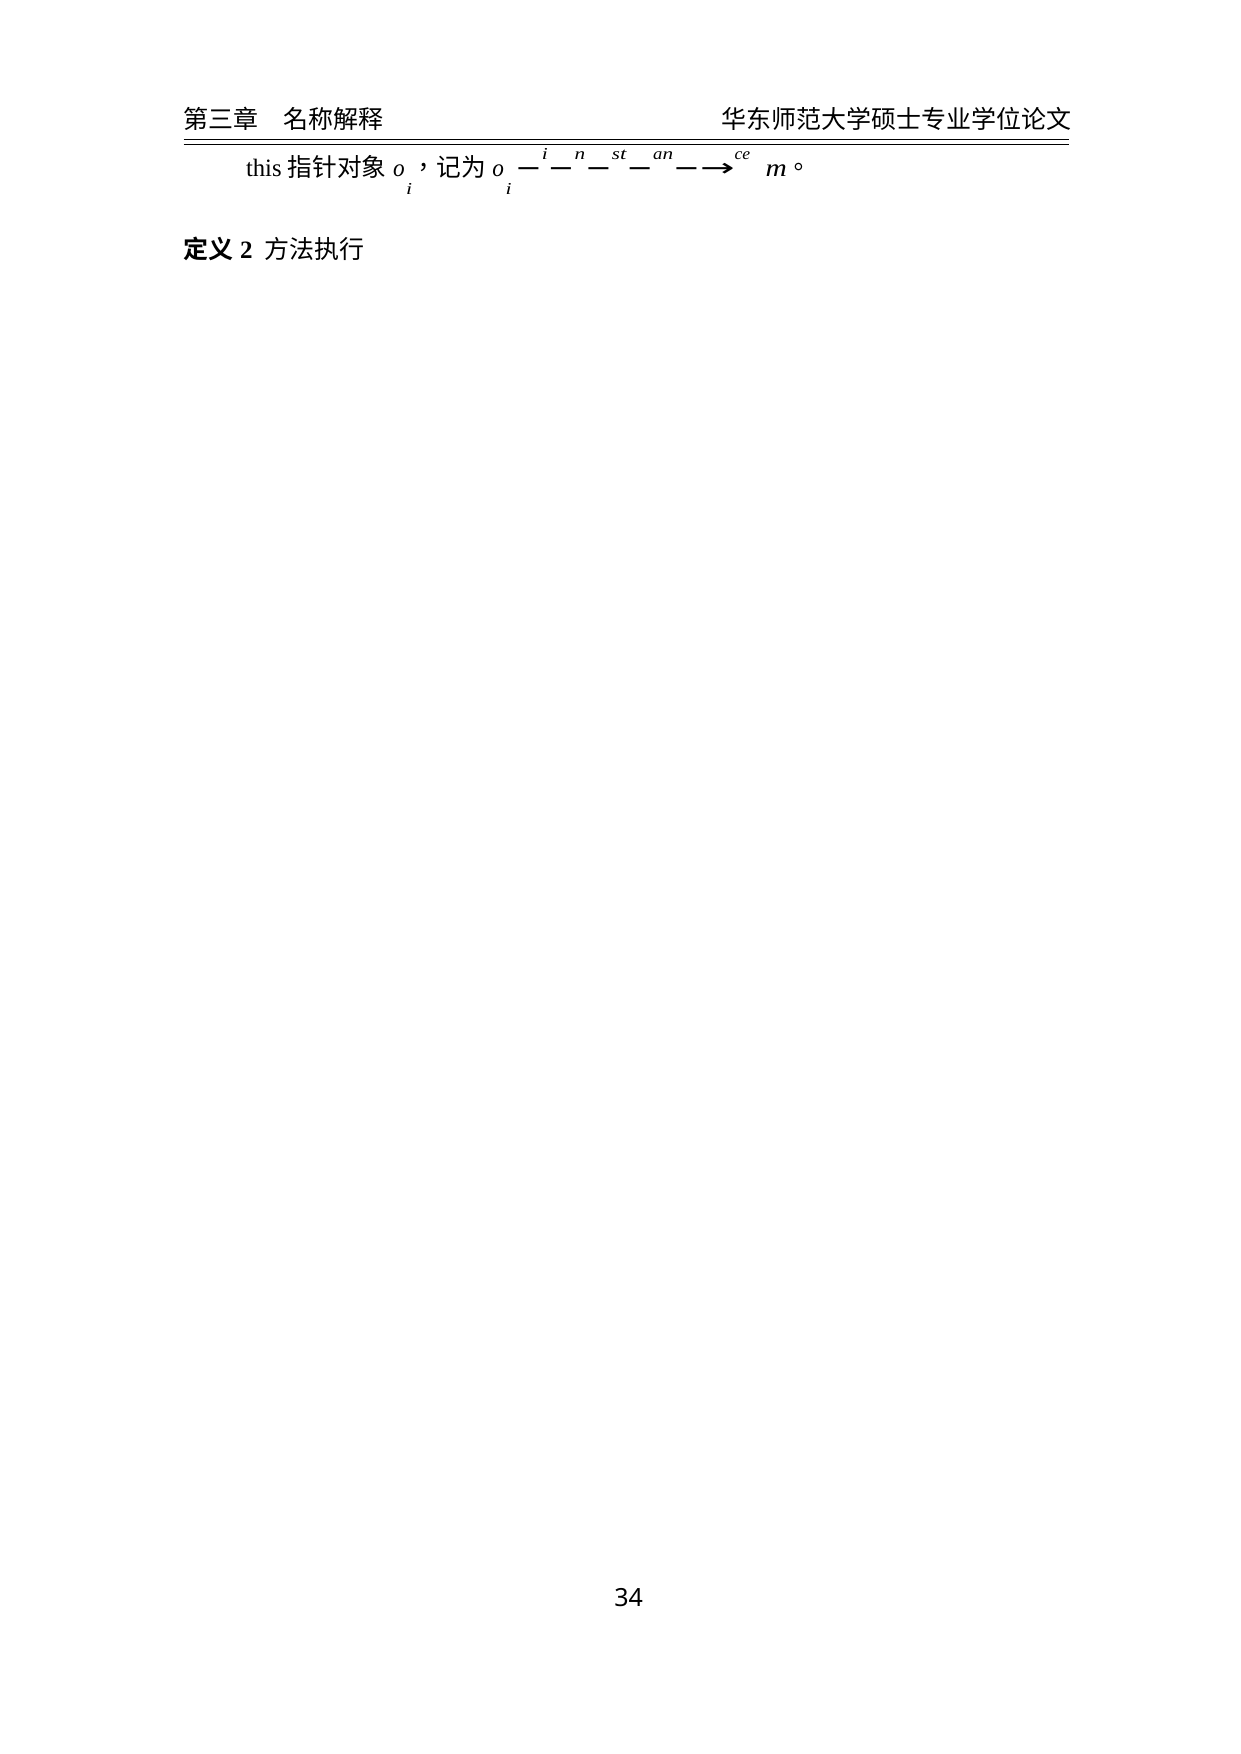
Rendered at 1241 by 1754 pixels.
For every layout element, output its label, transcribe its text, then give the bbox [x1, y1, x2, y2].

text 定义 2 方法执行 [184, 232, 1188, 266]
text this 指针对象 o ，记为 o −i−n−st−an−→ce m。 [246, 144, 1188, 183]
